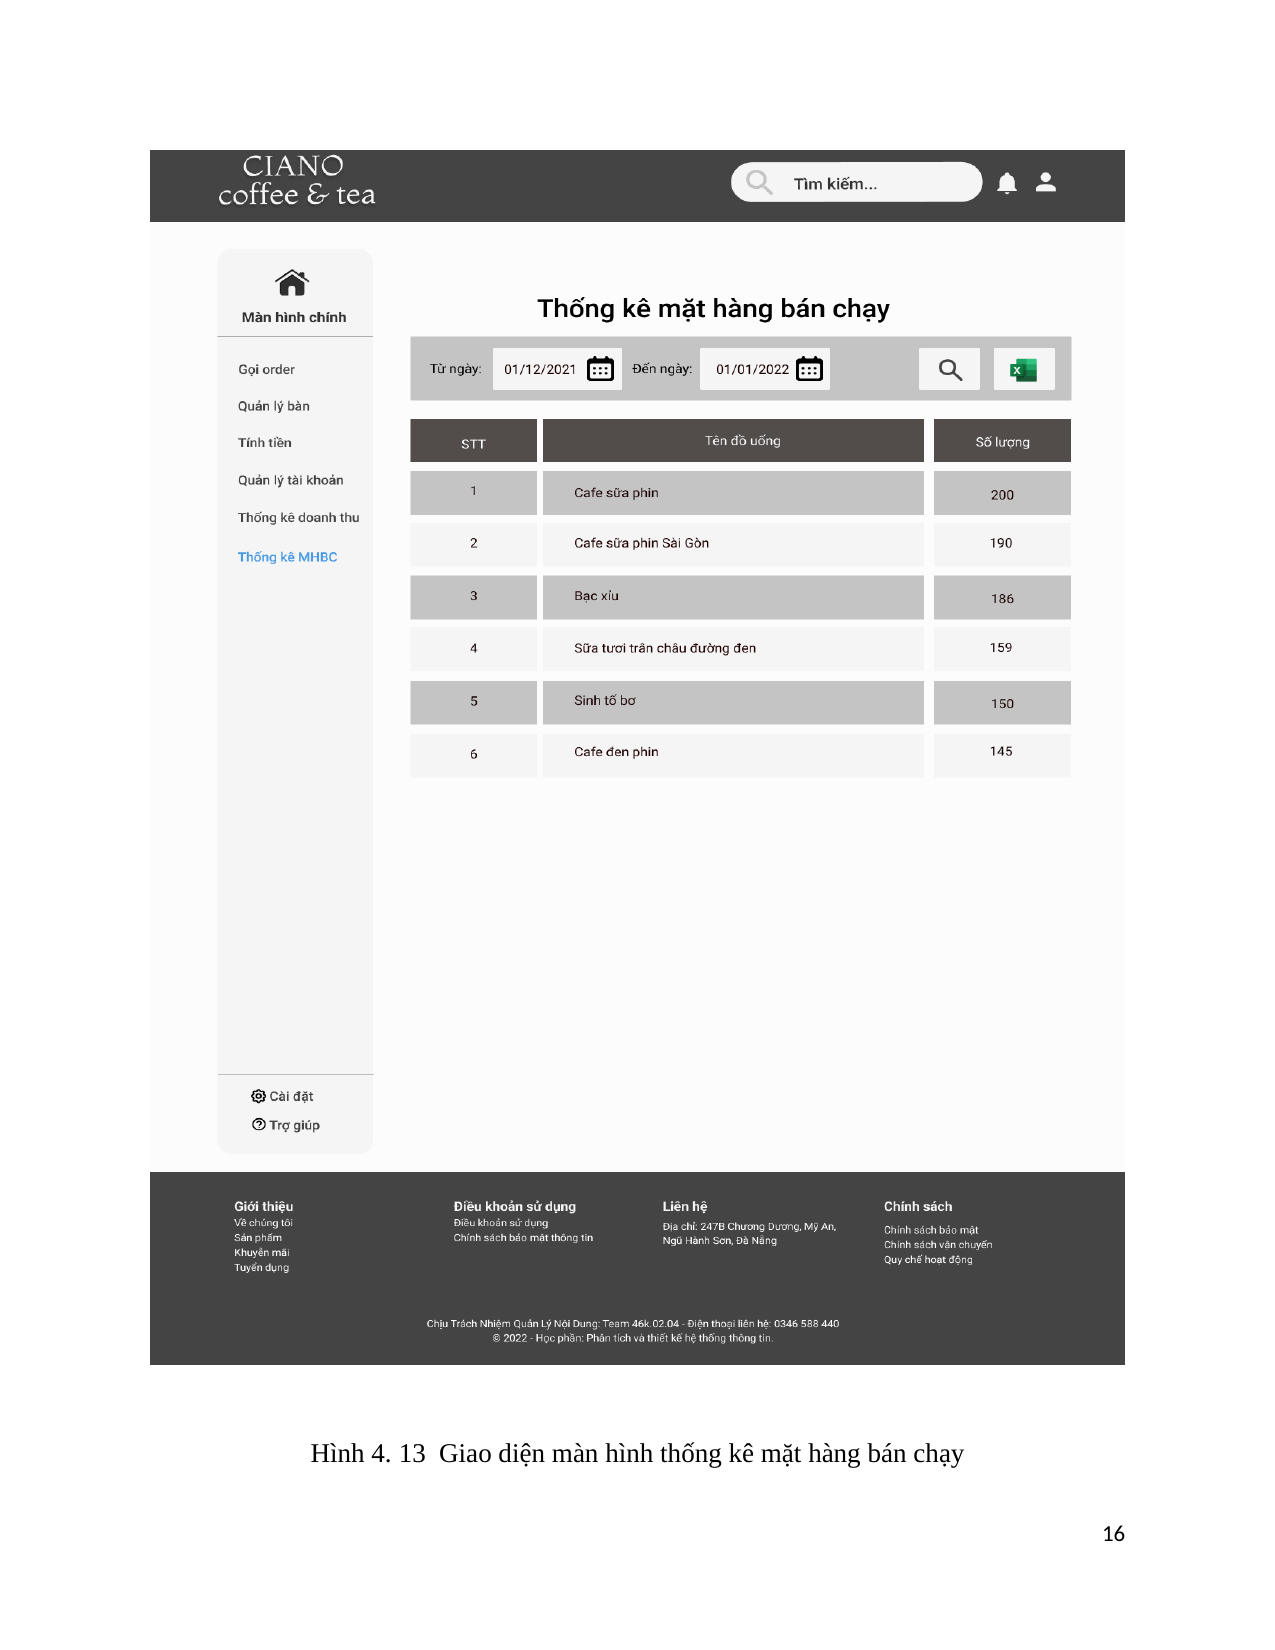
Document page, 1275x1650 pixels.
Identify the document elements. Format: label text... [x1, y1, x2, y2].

picture [150, 150, 1125, 1365]
text Hình 4. 13 Giao diện màn hình thống kê mặt hàng bán chạy [150, 1437, 1125, 1468]
